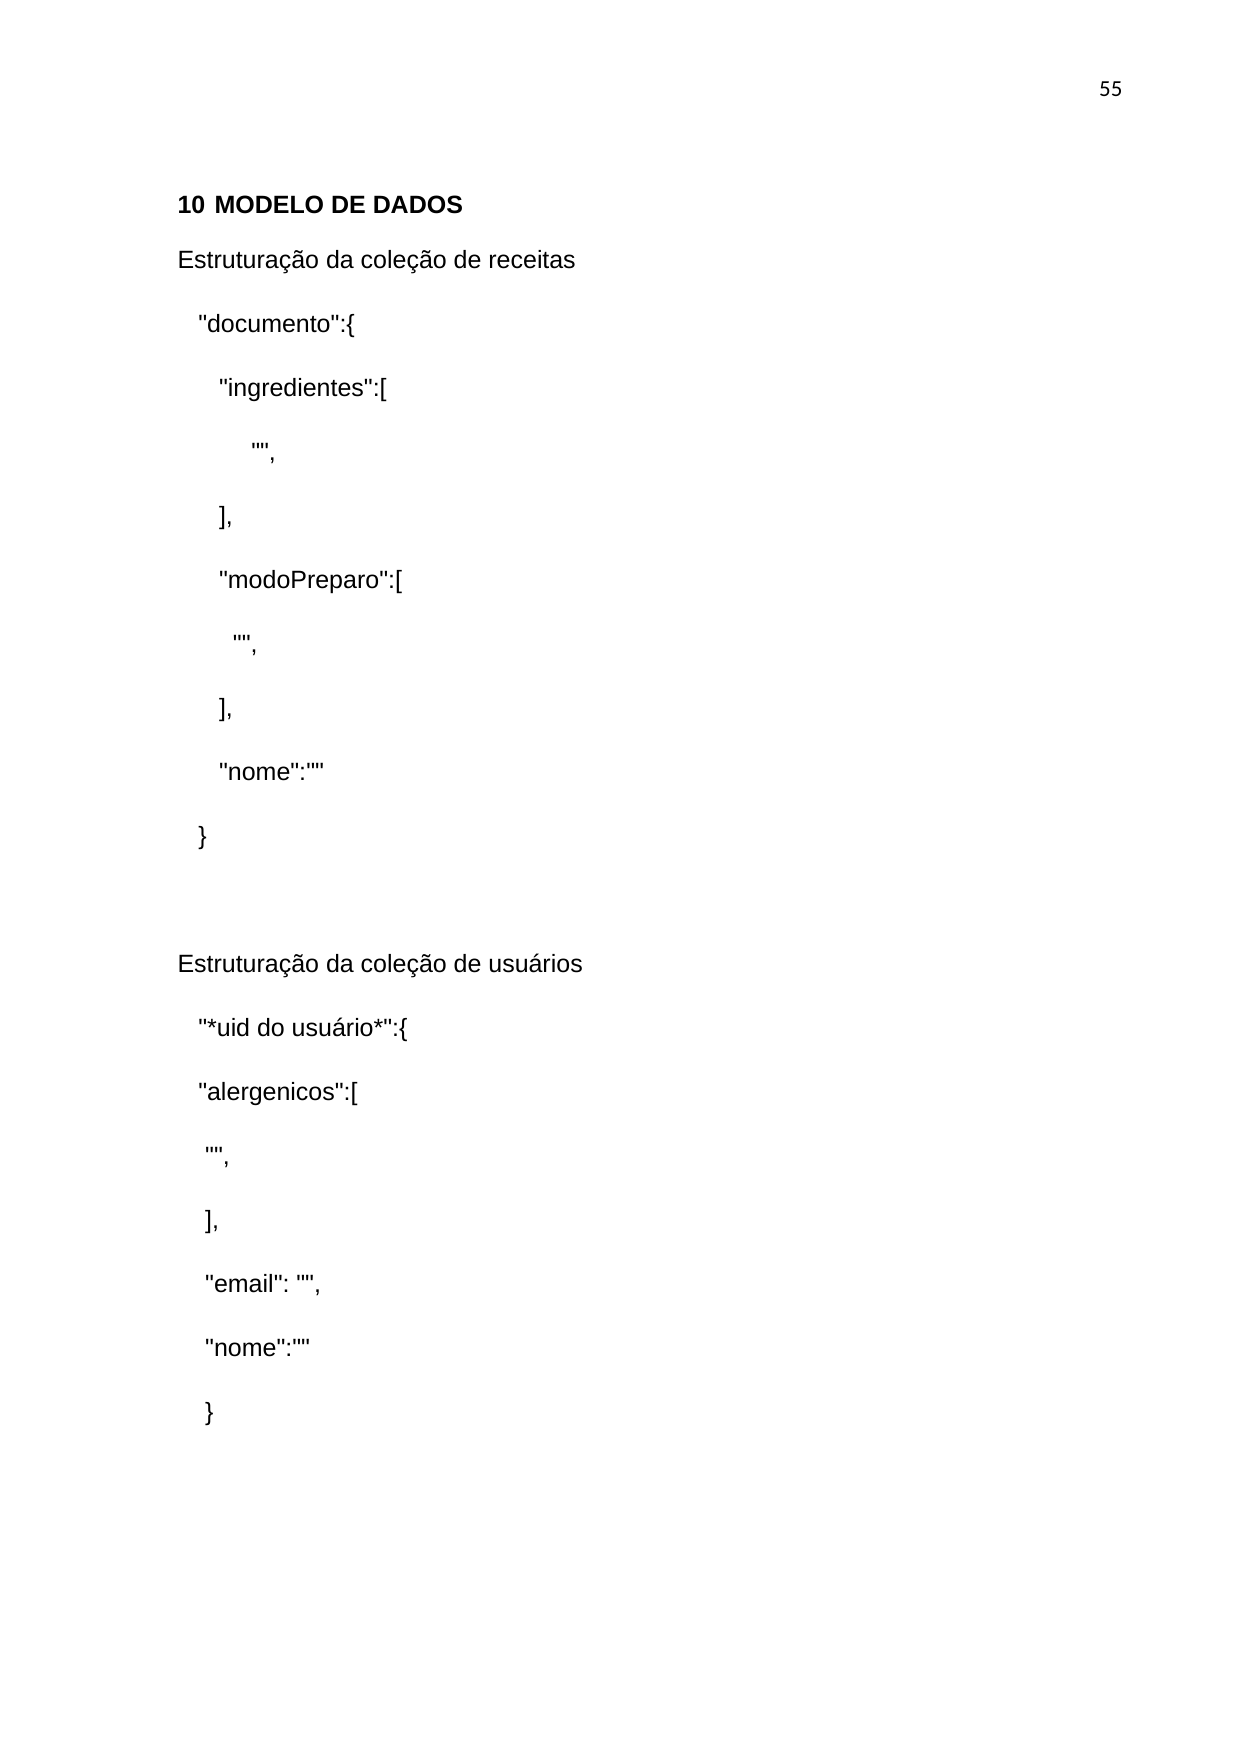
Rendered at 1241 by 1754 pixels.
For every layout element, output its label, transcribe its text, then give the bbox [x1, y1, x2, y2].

text "", [177, 1141, 1122, 1169]
text "", [177, 629, 1122, 658]
text "email": "", [177, 1269, 1122, 1297]
text "modoPreparo":[ [177, 565, 1122, 594]
text "documento":{ [177, 309, 1122, 338]
text "", [177, 437, 1122, 466]
text Estruturação da coleção de receitas [177, 245, 1122, 274]
text Estruturação da coleção de usuários [177, 949, 1122, 978]
text ], [177, 693, 1122, 722]
text "*uid do usuário*":{ [177, 1013, 1122, 1042]
text "nome":"" [177, 757, 1122, 786]
text "nome":"" [177, 1333, 1122, 1361]
subtitle MODELO DE DADOS [177, 190, 1122, 218]
text ], [177, 1205, 1122, 1233]
text "alergenicos":[ [177, 1077, 1122, 1106]
text } [177, 821, 1122, 850]
text } [177, 1397, 1122, 1425]
text ], [177, 501, 1122, 530]
text "ingredientes":[ [177, 373, 1122, 402]
